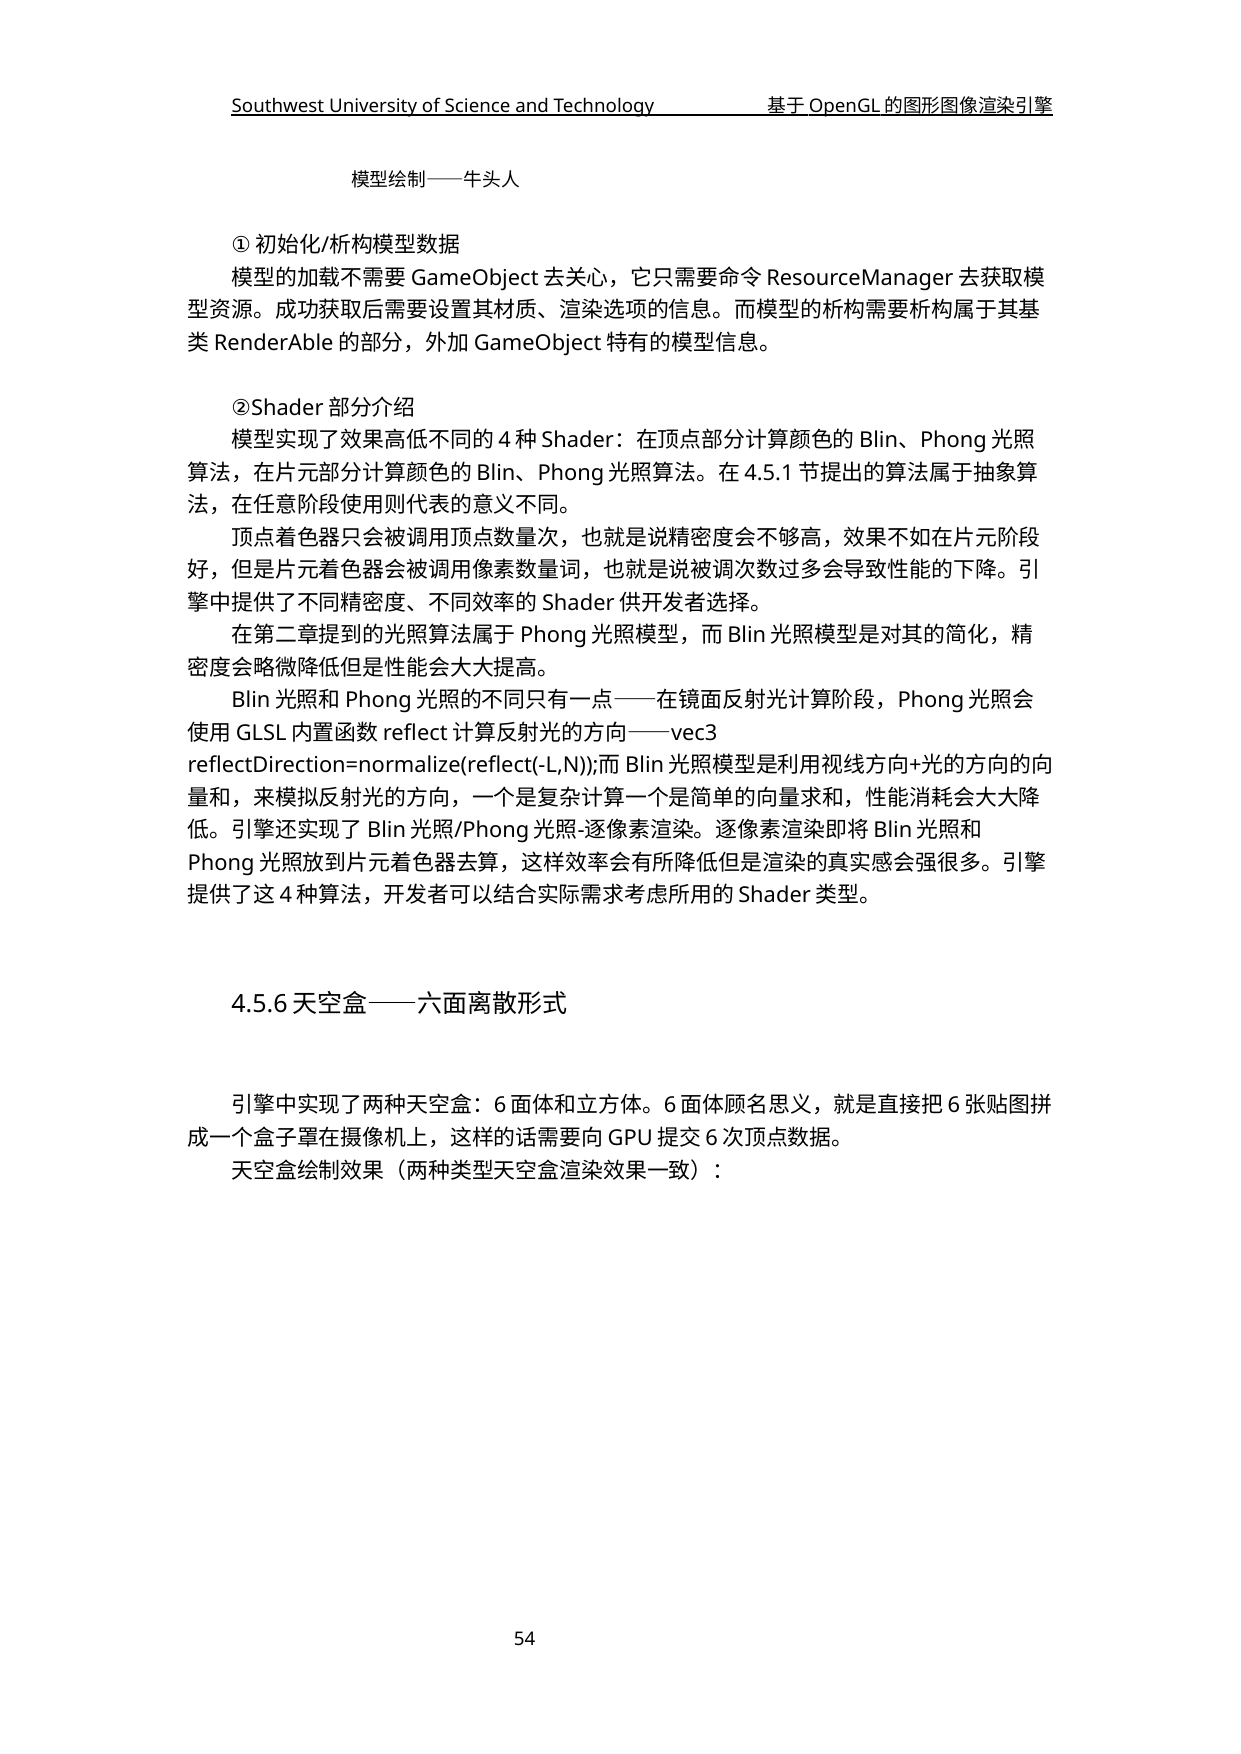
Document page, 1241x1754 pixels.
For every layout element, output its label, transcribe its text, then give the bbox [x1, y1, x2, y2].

text ②Shader部分介绍 [187, 389, 1053, 422]
subtitle 4.5.6天空盒——六面离散形式 [187, 969, 1053, 1034]
text 引擎中实现了两种天空盒：6面体和立方体。6面体顾名思义，就是直接把6张贴图拼成一个盒子罩在摄像机上，这样的话需要向GPU提交6次顶点数据。 [187, 1087, 1053, 1152]
text 模型绘制——牛头人 [187, 162, 1053, 194]
text 天空盒绘制效果（两种类型天空盒渲染效果一致）： [187, 1152, 1053, 1185]
text 模型实现了效果高低不同的4种Shader：在顶点部分计算颜色的Blin、Phong光照算法，在片元部分计算颜色的Blin、Phong光照算法。在4.5.1节提出的算法属于抽象算法，在任意阶段使用则代表的意义不同。 [187, 422, 1053, 519]
text 顶点着色器只会被调用顶点数量次，也就是说精密度会不够高，效果不如在片元阶段好，但是片元着色器会被调用像素数量词，也就是说被调次数过多会导致性能的下降。引擎中提供了不同精密度、不同效率的Shader供开发者选择。 [187, 519, 1053, 617]
text ①初始化/析构模型数据 [187, 227, 1053, 259]
text 在第二章提到的光照算法属于Phong光照模型，而Blin光照模型是对其的简化，精密度会略微降低但是性能会大大提高。 [187, 617, 1053, 682]
text 模型的加载不需要GameObject去关心，它只需要命令ResourceManager去获取模型资源。成功获取后需要设置其材质、渲染选项的信息。而模型的析构需要析构属于其基类RenderAble的部分，外加GameObject特有的模型信息。 [187, 259, 1053, 357]
text Blin光照和Phong光照的不同只有一点——在镜面反射光计算阶段，Phong光照会使用GLSL内置函数reflect计算反射光的方向——vec3 reflectDirection=normalize(reflect(-L,N));而Blin光照模型是利用视线方向+光的方向的向量和，来模拟反射光的方向，一个是复杂计算一个是简单的向量求和，性能消耗会大大降低。引擎还实现了Blin光照/Phong光照-逐像素渲染。逐像素渲染即将Blin光照和Phong光照放到片元着色器去算，这样效率会有所降低但是渲染的真实感会强很多。引擎提供了这4种算法，开发者可以结合实际需求考虑所用的Shader类型。 [187, 682, 1053, 909]
